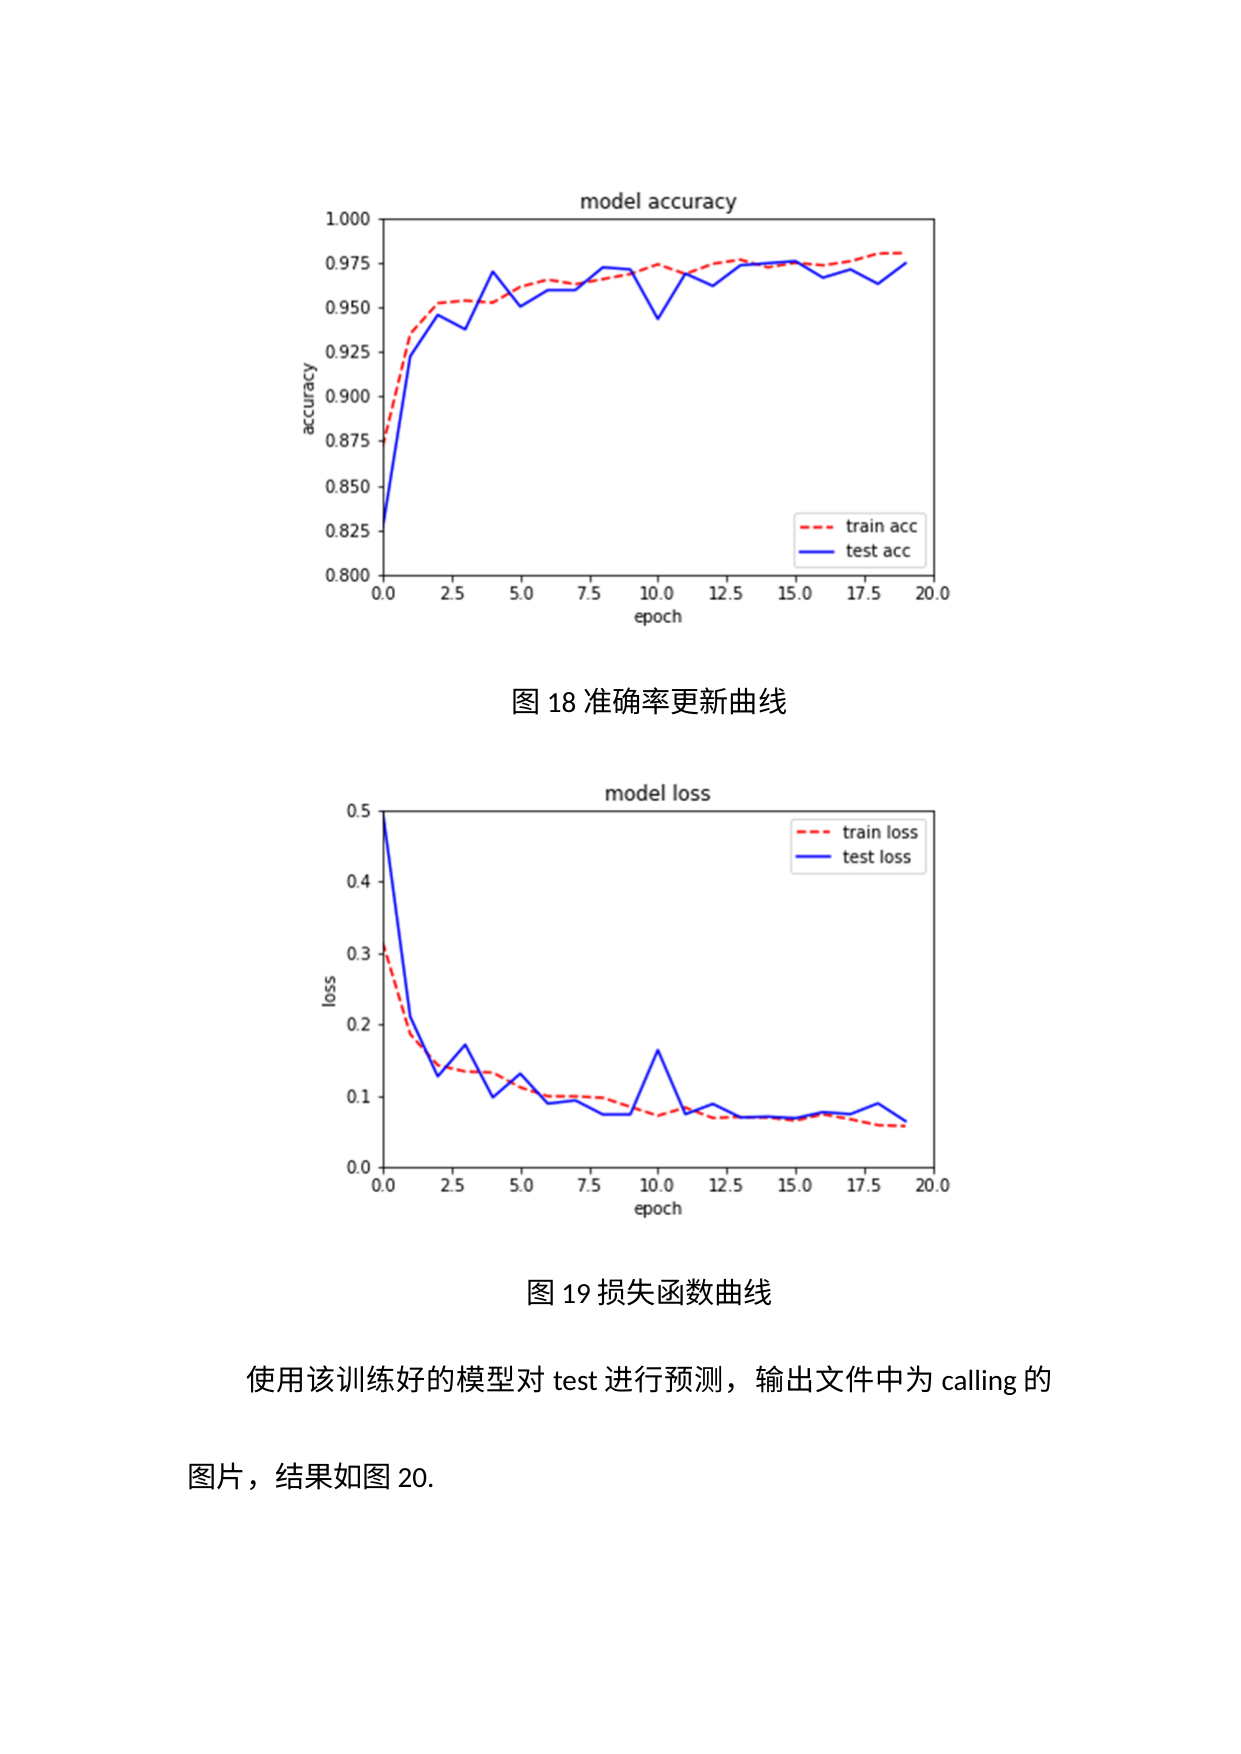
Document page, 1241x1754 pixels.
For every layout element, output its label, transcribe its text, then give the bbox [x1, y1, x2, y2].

picture [294, 753, 1004, 1226]
text 图19 损失函数曲线 [187, 1259, 1053, 1324]
picture [294, 162, 1004, 634]
text 使用该训练好的模型对test进行预测，输出文件中为calling的图片，结果如图20. [187, 1345, 1053, 1507]
text 图18 准确率更新曲线 [187, 667, 1053, 732]
